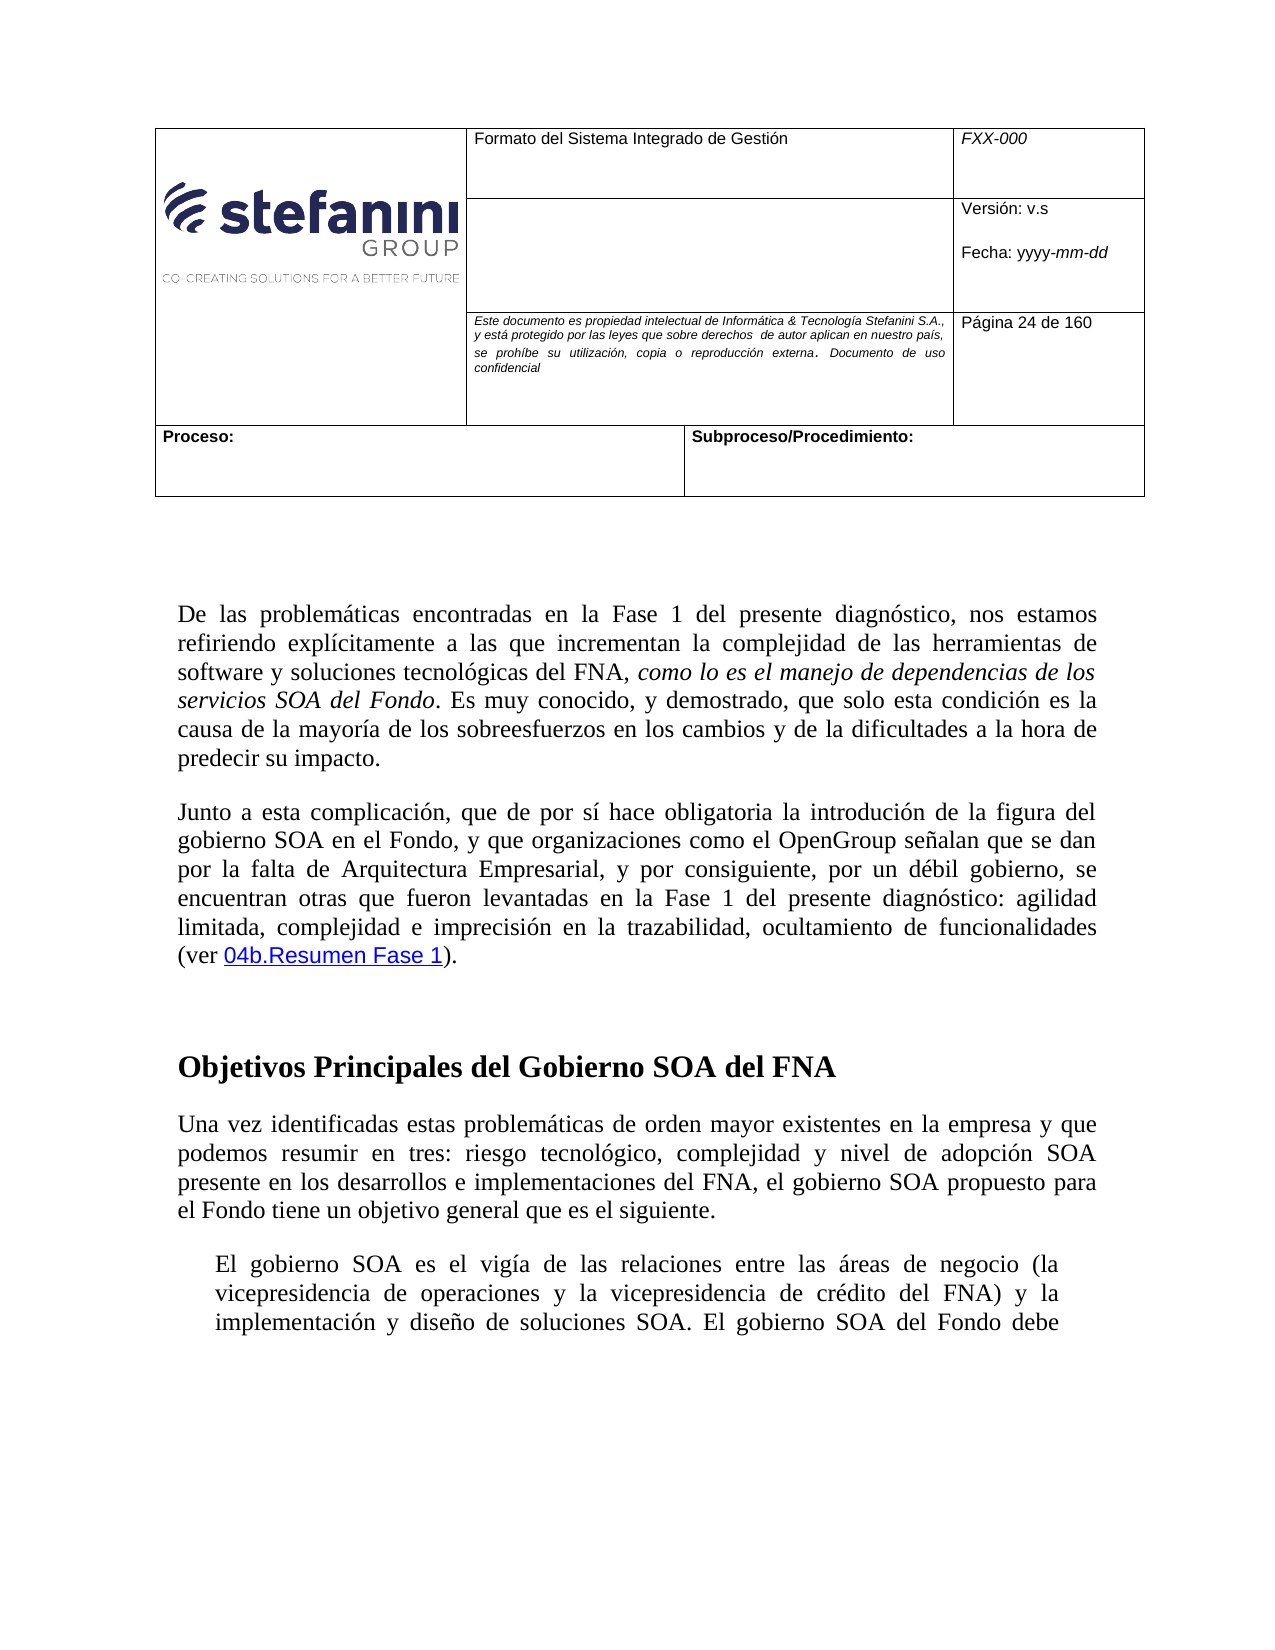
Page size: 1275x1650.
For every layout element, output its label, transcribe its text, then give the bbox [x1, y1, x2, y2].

text Junto a esta complicación, que de por sí hace obligatoria la introdución de la figura del gobierno SOA en el Fondo, y que organizaciones como el OpenGroup señalan que se dan por la falta de Arquitectura Empresarial, y por consiguiente, por un débil gobierno, se encuentran otras que fueron levantadas en la Fase 1 del presente diagnóstico: agilidad limitada, complejidad e imprecisión en la trazabilidad, ocultamiento de funcionalidades (ver 04b.Resumen Fase 1). [177, 797, 1098, 969]
text De las problemáticas encontradas en la Fase 1 del presente diagnóstico, nos estamos refiriendo explícitamente a las que incrementan la complejidad de las herramientas de software y soluciones tecnológicas del FNA, como lo es el manejo de dependencias de los servicios SOA del Fondo. Es muy conocido, y demostrado, que solo esta condición es la causa de la mayoría de los sobreesfuerzos en los cambios y de la dificultades a la hora de predecir su impacto. [177, 599, 1098, 772]
text Una vez identificadas estas problemáticas de orden mayor existentes en la empresa y que podemos resumir en tres: riesgo tecnológico, complejidad y nivel de adopción SOA presente en los desarrollos e implementaciones del FNA, el gobierno SOA propuesto para el Fondo tiene un objetivo general que es el siguiente. [177, 1109, 1098, 1224]
subtitle Objetivos Principales del Gobierno SOA del FNA [177, 1048, 1098, 1084]
text El gobierno SOA es el vigía de las relaciones entre las áreas de negocio (la vicepresidencia de operaciones y la vicepresidencia de crédito del FNA) y la implementación y diseño de soluciones SOA. El gobierno SOA del Fondo debe asistir en la aplicación y ejecución de un régimen (estándar) de implementación, observación y puesta en marcha de soluciones SOA. [215, 1249, 1060, 1335]
picture [162, 182, 460, 286]
